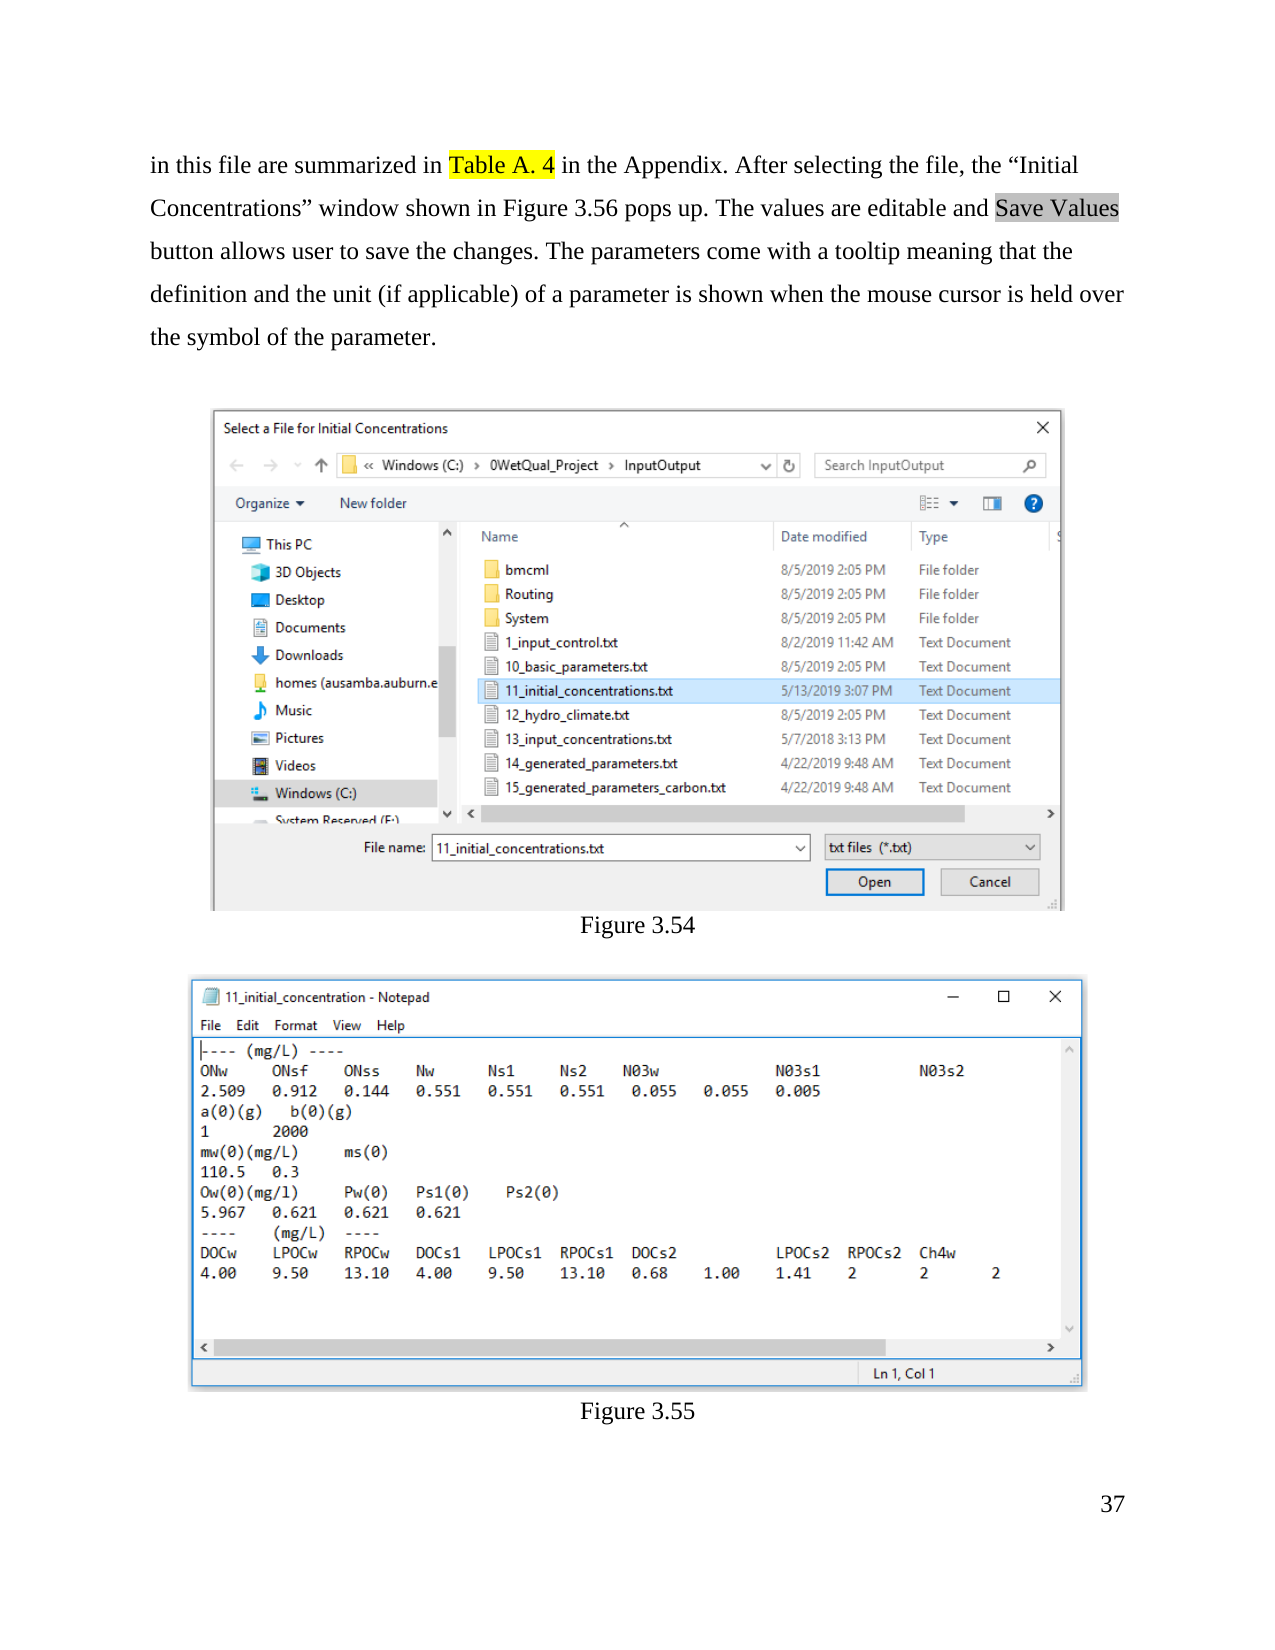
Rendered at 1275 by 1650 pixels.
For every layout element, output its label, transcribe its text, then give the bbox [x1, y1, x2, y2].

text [150, 150, 1125, 351]
picture [210, 408, 1065, 911]
picture [187, 974, 1088, 1392]
